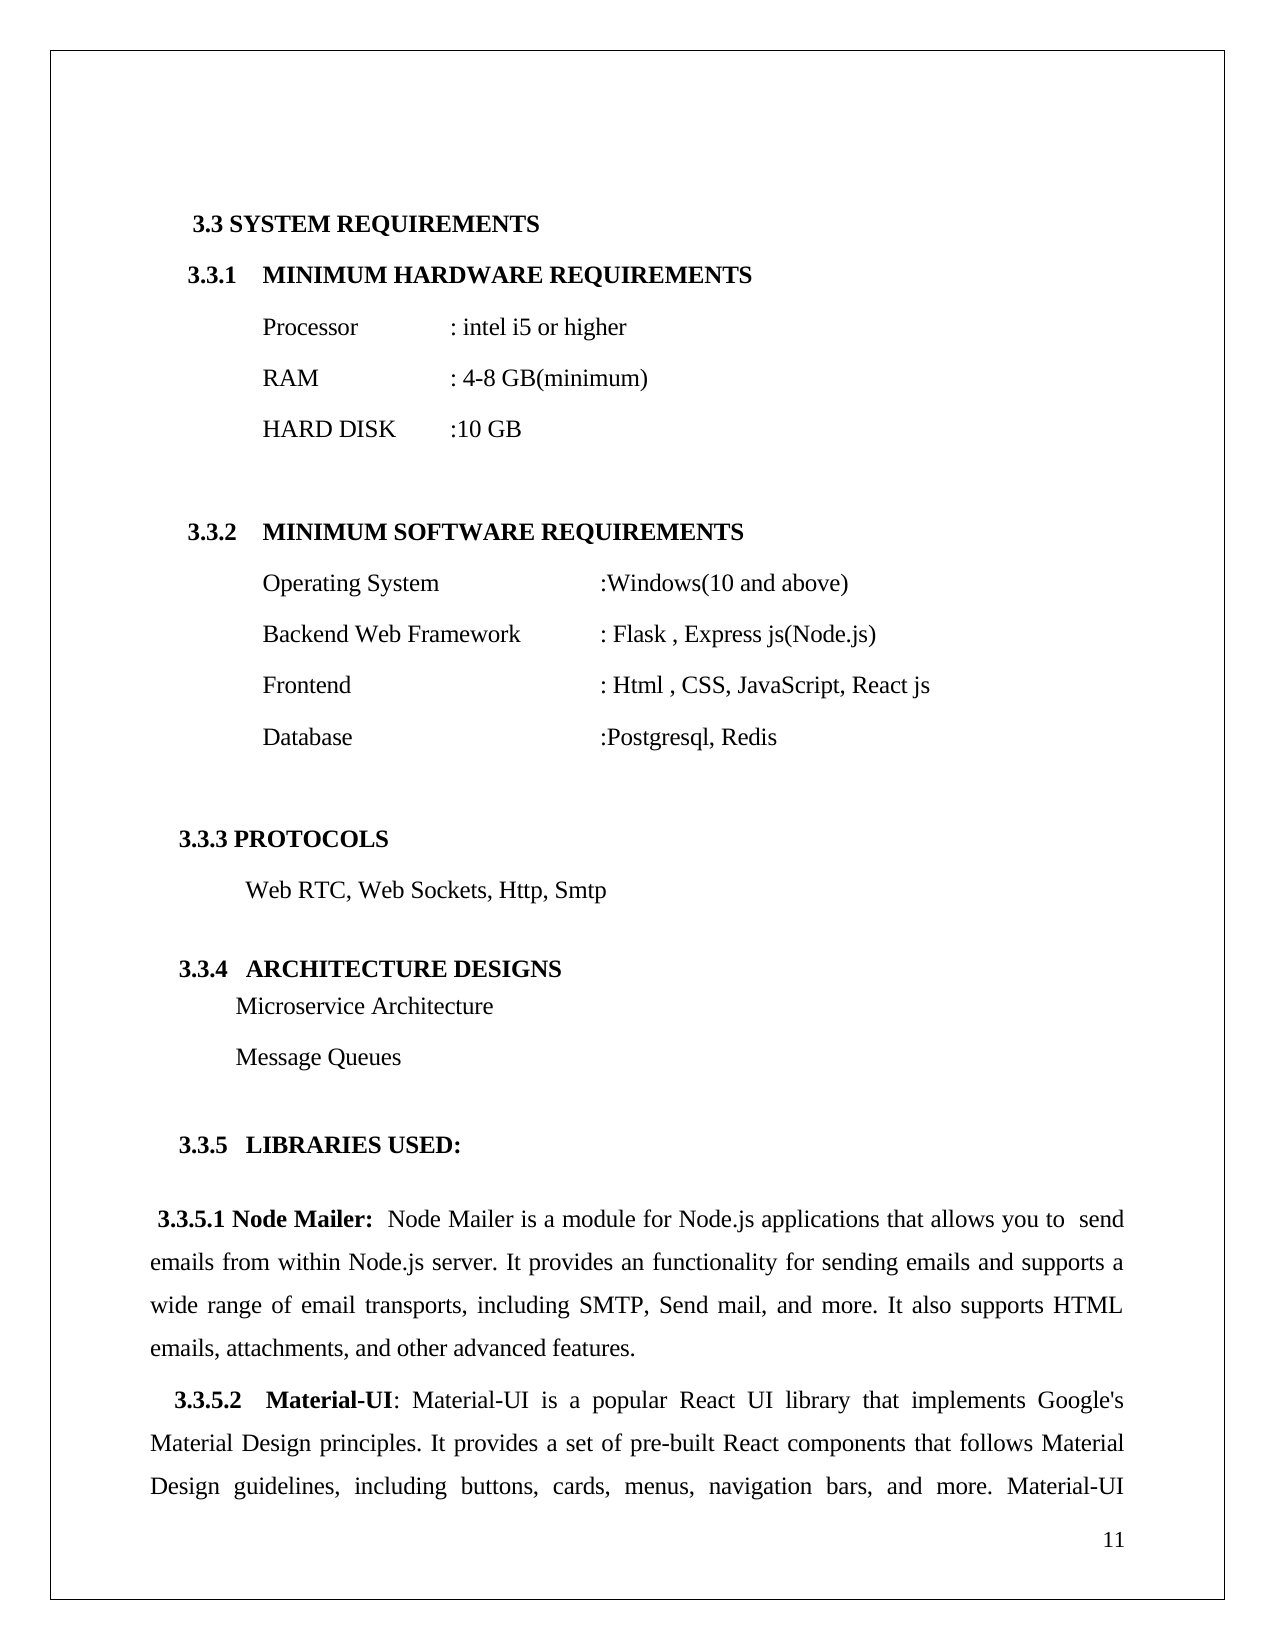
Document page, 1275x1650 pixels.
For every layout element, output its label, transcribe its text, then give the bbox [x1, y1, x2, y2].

subtitle 3.3.4 ARCHITECTURE DESIGNS [160, 954, 1125, 983]
subtitle Microservice Architecture [235, 991, 1125, 1020]
subtitle Database :Postgresql, Redis [262, 722, 1125, 751]
subtitle Processor : intel i5 or higher [262, 312, 1125, 341]
subtitle RAM : 4-8 GB(minimum) [262, 363, 1125, 392]
subtitle Backend Web Framework : Flask , Express js(Node.js) [262, 619, 1125, 648]
subtitle 3.3.5 LIBRARIES USED: [160, 1130, 1125, 1159]
subtitle 3.3.5.1 Node Mailer: Node Mailer is a module for Node.js applications that allows you to send emails from within Node.js server. It provides an functionality for sending emails and supports a wide range of email transports, including SMTP, Send mail, and more. It also supports HTML emails, attachments, and other advanced features. [150, 1204, 1125, 1362]
subtitle Frontend : Html , CSS, JavaScript, React js [262, 671, 1125, 699]
subtitle 3.3 SYSTEM REQUIREMENTS [150, 209, 1125, 238]
subtitle 3.3.3 PROTOCOLS [160, 824, 1125, 853]
subtitle HARD DISK :10 GB [262, 414, 1125, 443]
subtitle Message Queues [235, 1042, 1125, 1071]
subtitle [150, 1385, 1125, 1500]
subtitle Web RTC, Web Sockets, Http, Smtp [160, 876, 1125, 904]
subtitle Operating System :Windows(10 and above) [262, 568, 1125, 597]
subtitle MINIMUM HARDWARE REQUIREMENTS [187, 261, 1125, 289]
subtitle MINIMUM SOFTWARE REQUIREMENTS [187, 517, 1125, 546]
